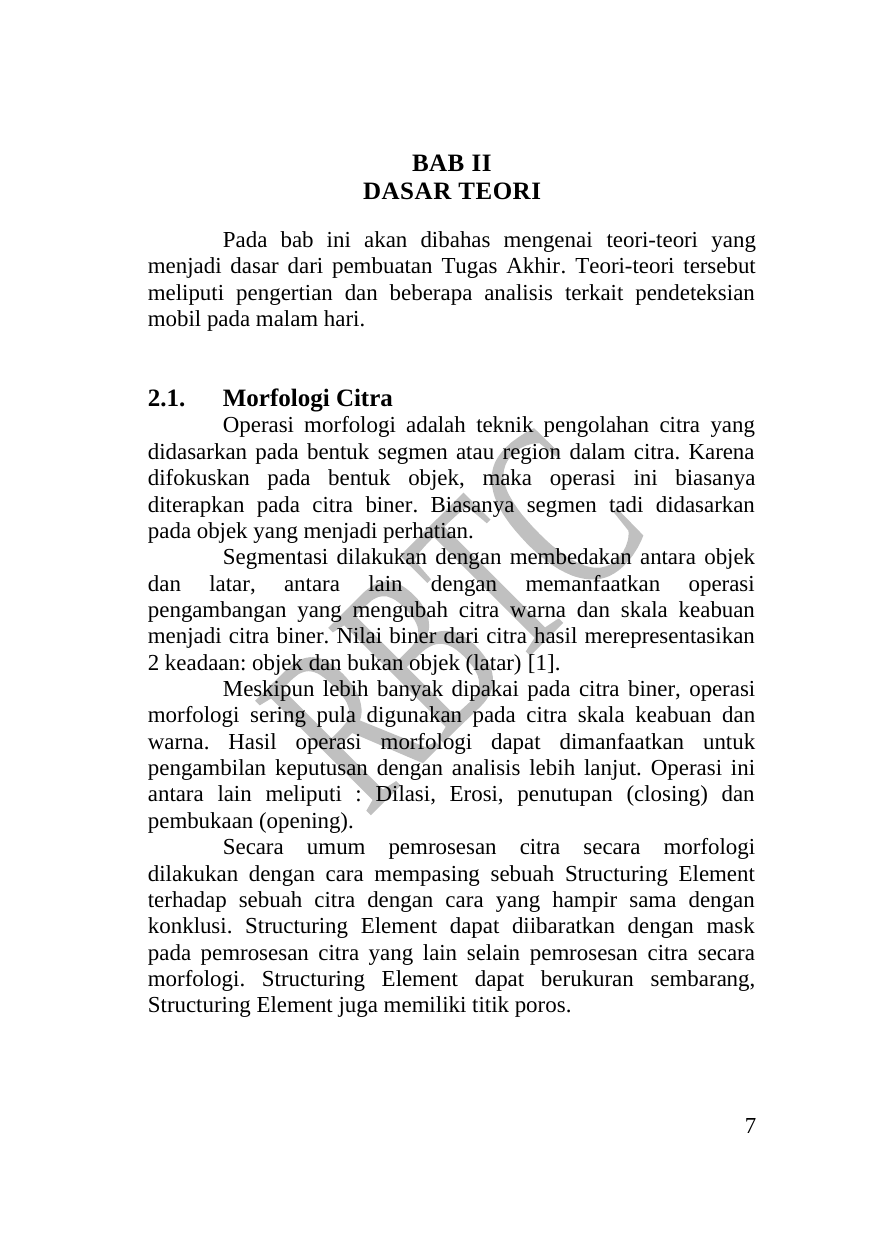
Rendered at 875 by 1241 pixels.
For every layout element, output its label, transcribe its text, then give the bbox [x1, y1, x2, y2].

text Pada bab ini akan dibahas mengenai teori-teori yang menjadi dasar dari pembuatan Tugas Akhir. Teori-teori tersebut meliputi pengertian dan beberapa analisis terkait pendeteksian mobil pada malam hari. [148, 226, 756, 331]
subtitle Morfologi Citra [148, 383, 756, 412]
text Meskipun lebih banyak dipakai pada citra biner, operasi morfologi sering pula digunakan pada citra skala keabuan dan warna. Hasil operasi morfologi dapat dimanfaatkan untuk pengambilan keputusan dengan analisis lebih lanjut. Operasi ini antara lain meliputi : Dilasi, Erosi, penutupan (closing) dan pembukaan (opening). [148, 675, 756, 833]
subtitle BAB II DASAR TEORI [148, 148, 756, 205]
text Operasi morfologi adalah teknik pengolahan citra yang didasarkan pada bentuk segmen atau region dalam citra. Karena difokuskan pada bentuk objek, maka operasi ini biasanya diterapkan pada citra biner. Biasanya segmen tadi didasarkan pada objek yang menjadi perhatian. [148, 412, 756, 543]
text Secara umum pemrosesan citra secara morfologi dilakukan dengan cara mempasing sebuah Structuring Element terhadap sebuah citra dengan cara yang hampir sama dengan konklusi. Structuring Element dapat diibaratkan dengan mask pada pemrosesan citra yang lain selain pemrosesan citra secara morfologi. Structuring Element dapat berukuran sembarang, Structuring Element juga memiliki titik poros. [148, 833, 756, 1018]
text Segmentasi dilakukan dengan membedakan antara objek dan latar, antara lain dengan memanfaatkan operasi pengambangan yang mengubah citra warna dan skala keabuan menjadi citra biner. Nilai biner dari citra hasil merepresentasikan 2 keadaan: objek dan bukan objek (latar). [148, 543, 756, 675]
